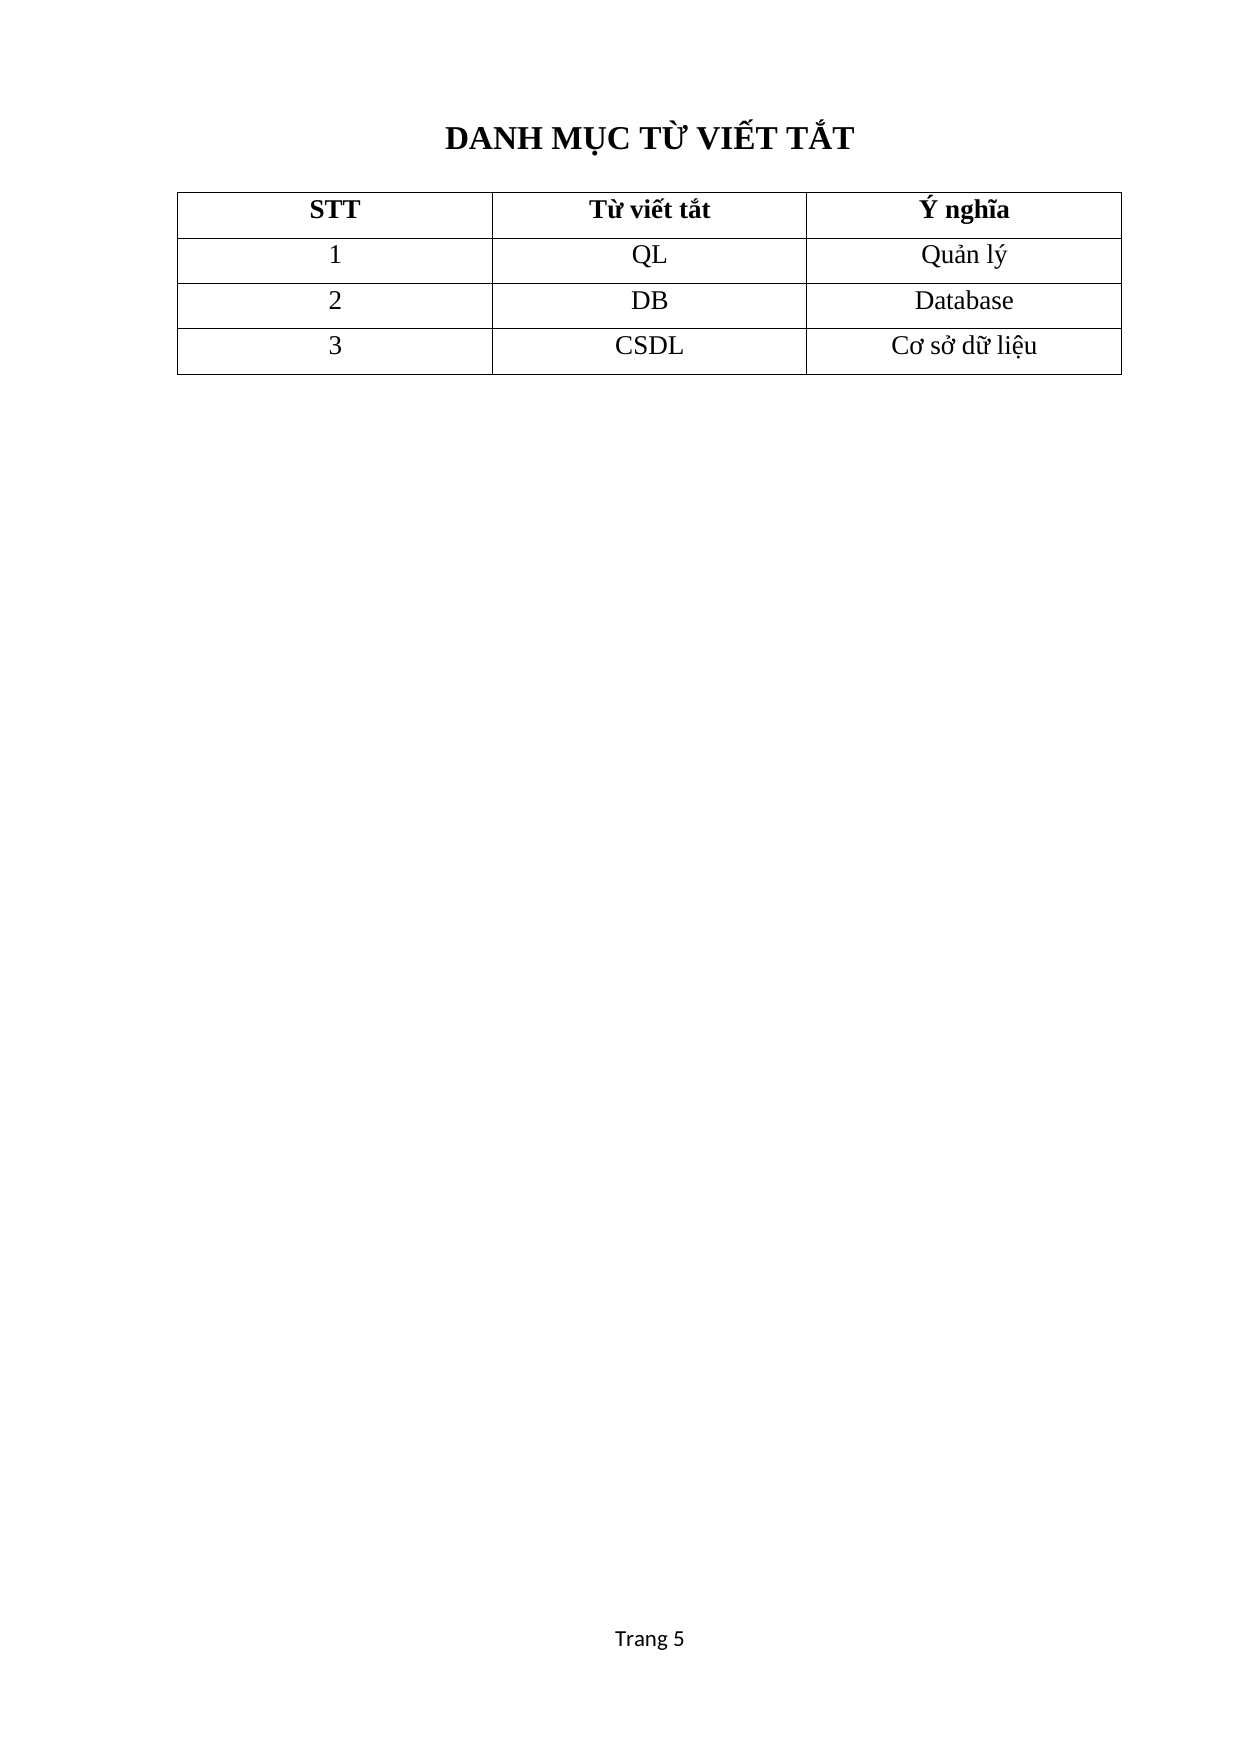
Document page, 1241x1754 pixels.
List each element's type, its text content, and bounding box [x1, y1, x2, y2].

table_cell Database [807, 284, 1121, 328]
table_cell 2 [178, 284, 492, 328]
table_header Ý nghĩa [807, 193, 1121, 238]
table_cell Cơ sở dữ liệu [807, 329, 1121, 373]
table_cell 1 [178, 239, 492, 283]
table_cell DB [493, 284, 806, 328]
table_cell 3 [178, 329, 492, 373]
table_cell Quản lý [807, 239, 1121, 283]
table_cell CSDL [493, 329, 806, 373]
table_cell QL [493, 239, 806, 283]
text DANH MỤC TỪ VIẾT TẮT [177, 118, 1122, 156]
table_header STT [178, 193, 492, 238]
table_header Từ viết tắt [493, 193, 806, 238]
